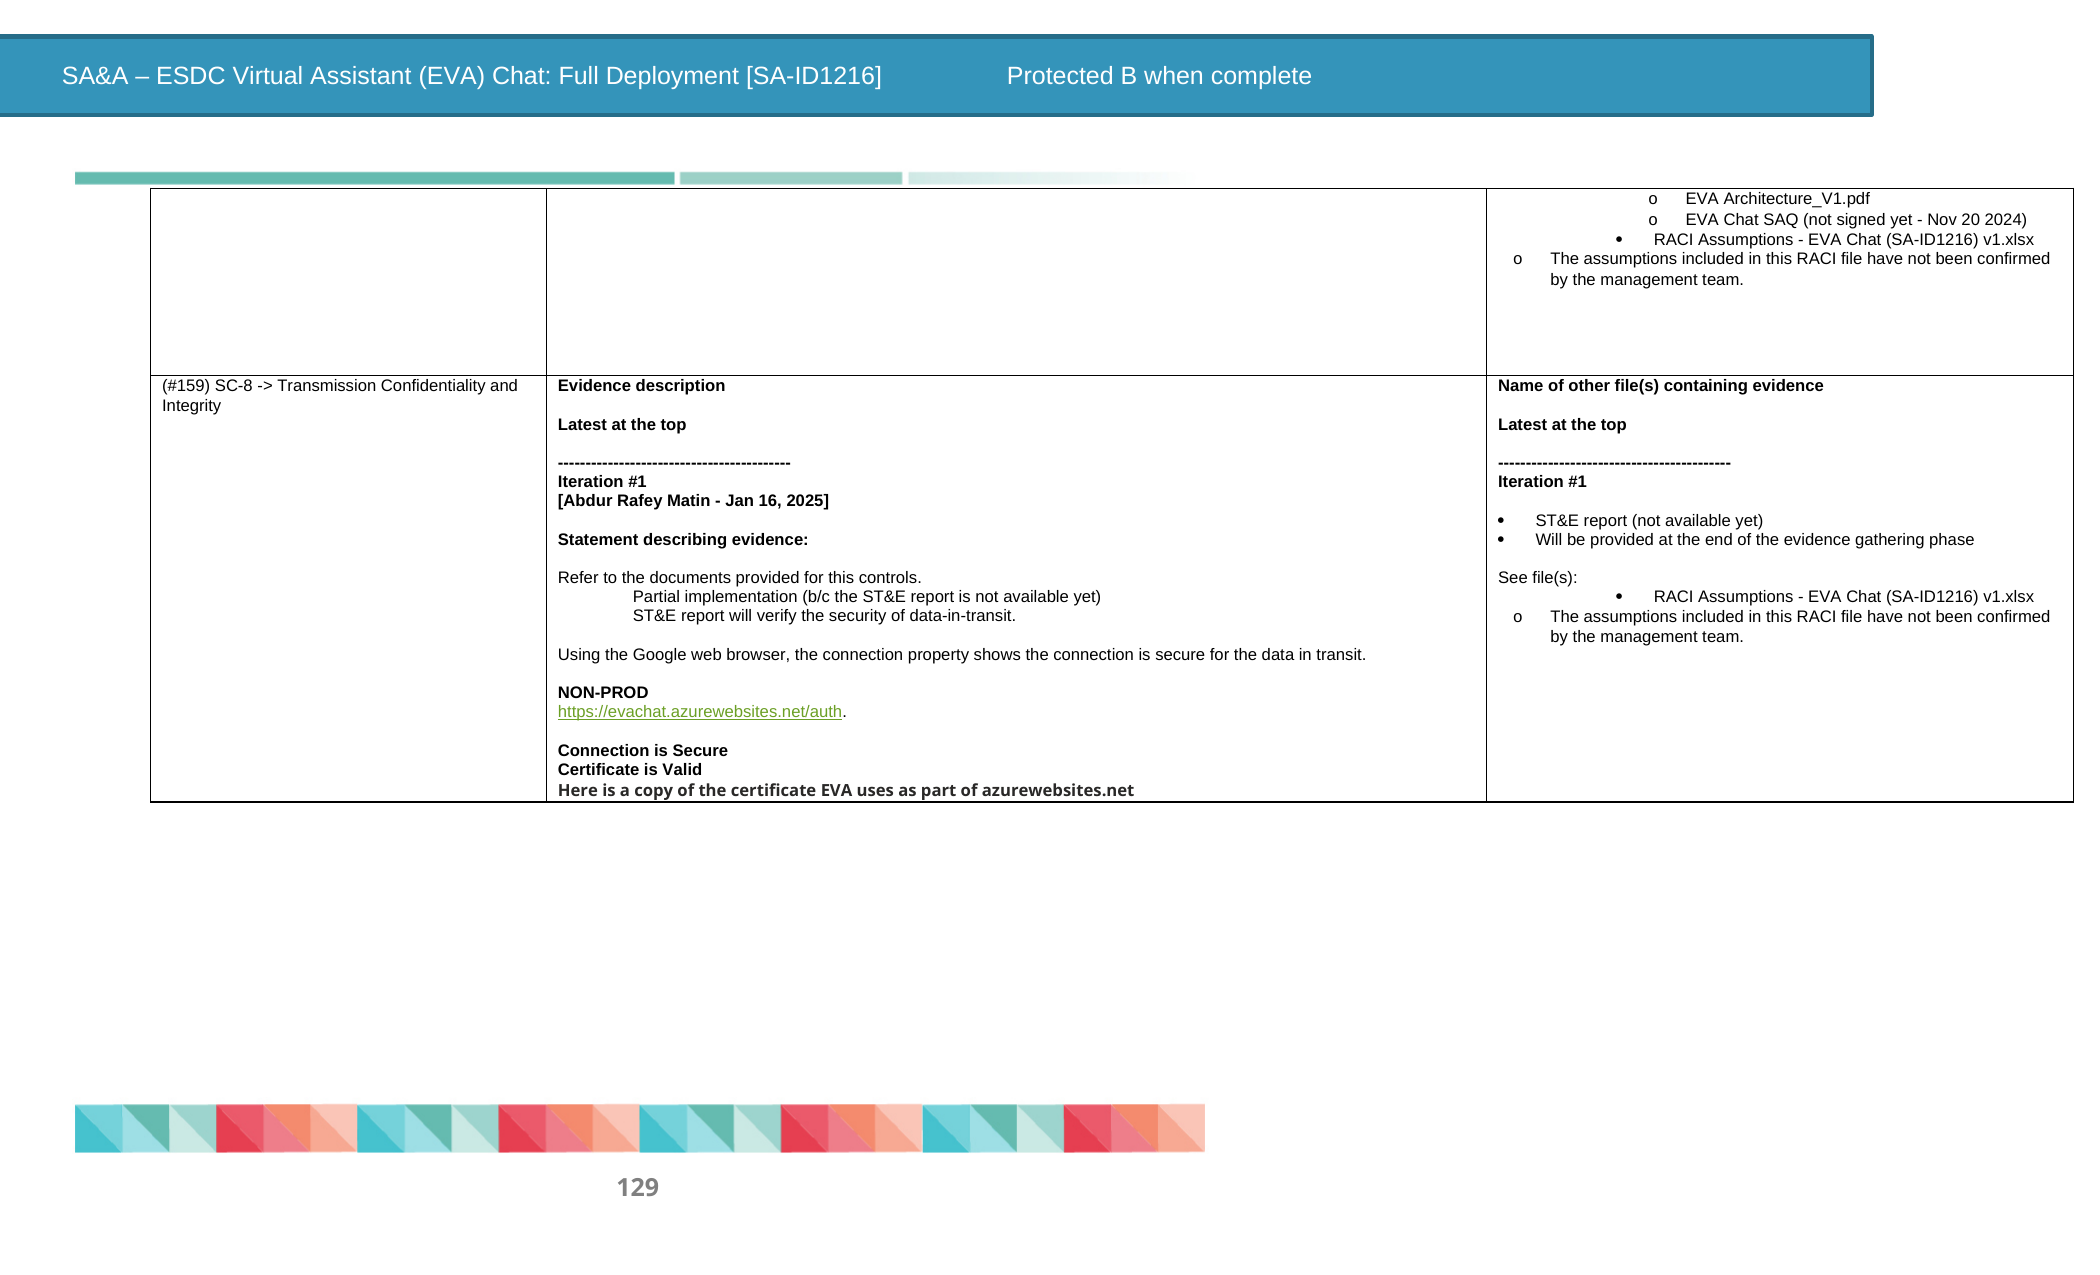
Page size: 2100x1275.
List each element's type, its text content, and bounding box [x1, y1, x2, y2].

table_cell (#159) SC-8 -> Transmission Confidentiality and Integrity [151, 376, 546, 801]
table_cell Evidence description Latest at the top ------------------------------------------ Iteration #1 [Abdur Rafey Matin - Jan 16, 2025] Statement describing evidence: Refer to the documents provided for this controls. Partial implementation (b/c the ST&E report is not available yet) ST&E report will verify the security of data-in-transit. Using the Google web browser, the connection property shows the connection is secure for the data in transit. NON-PROD https://evachat.azurewebsites.net/auth. Connection is Secure Certificate is Valid Here is a copy of the certificate EVA uses as part of azurewebsites.net PROD https://chat.eva-ave.prv/auth Connection is Secure Certificate is Valid Here is a copy of the certificate EVA uses as part of azurewebsites.net [547, 376, 1486, 801]
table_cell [547, 189, 1486, 375]
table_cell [1487, 189, 2073, 375]
table_cell Name of other file(s) containing evidence Latest at the top ------------------------------------------ Iteration #1 ST&E report (not available yet) Will be provided at the end of the evidence gathering phase See file(s): RACI Assumptions - EVA Chat (SA-ID1216) v1.xlsx The assumptions included in this RACI file have not been confirmed by the management team. [1487, 376, 2073, 801]
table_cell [151, 189, 546, 375]
picture [0, 162, 1275, 196]
picture [0, 1049, 1275, 1228]
